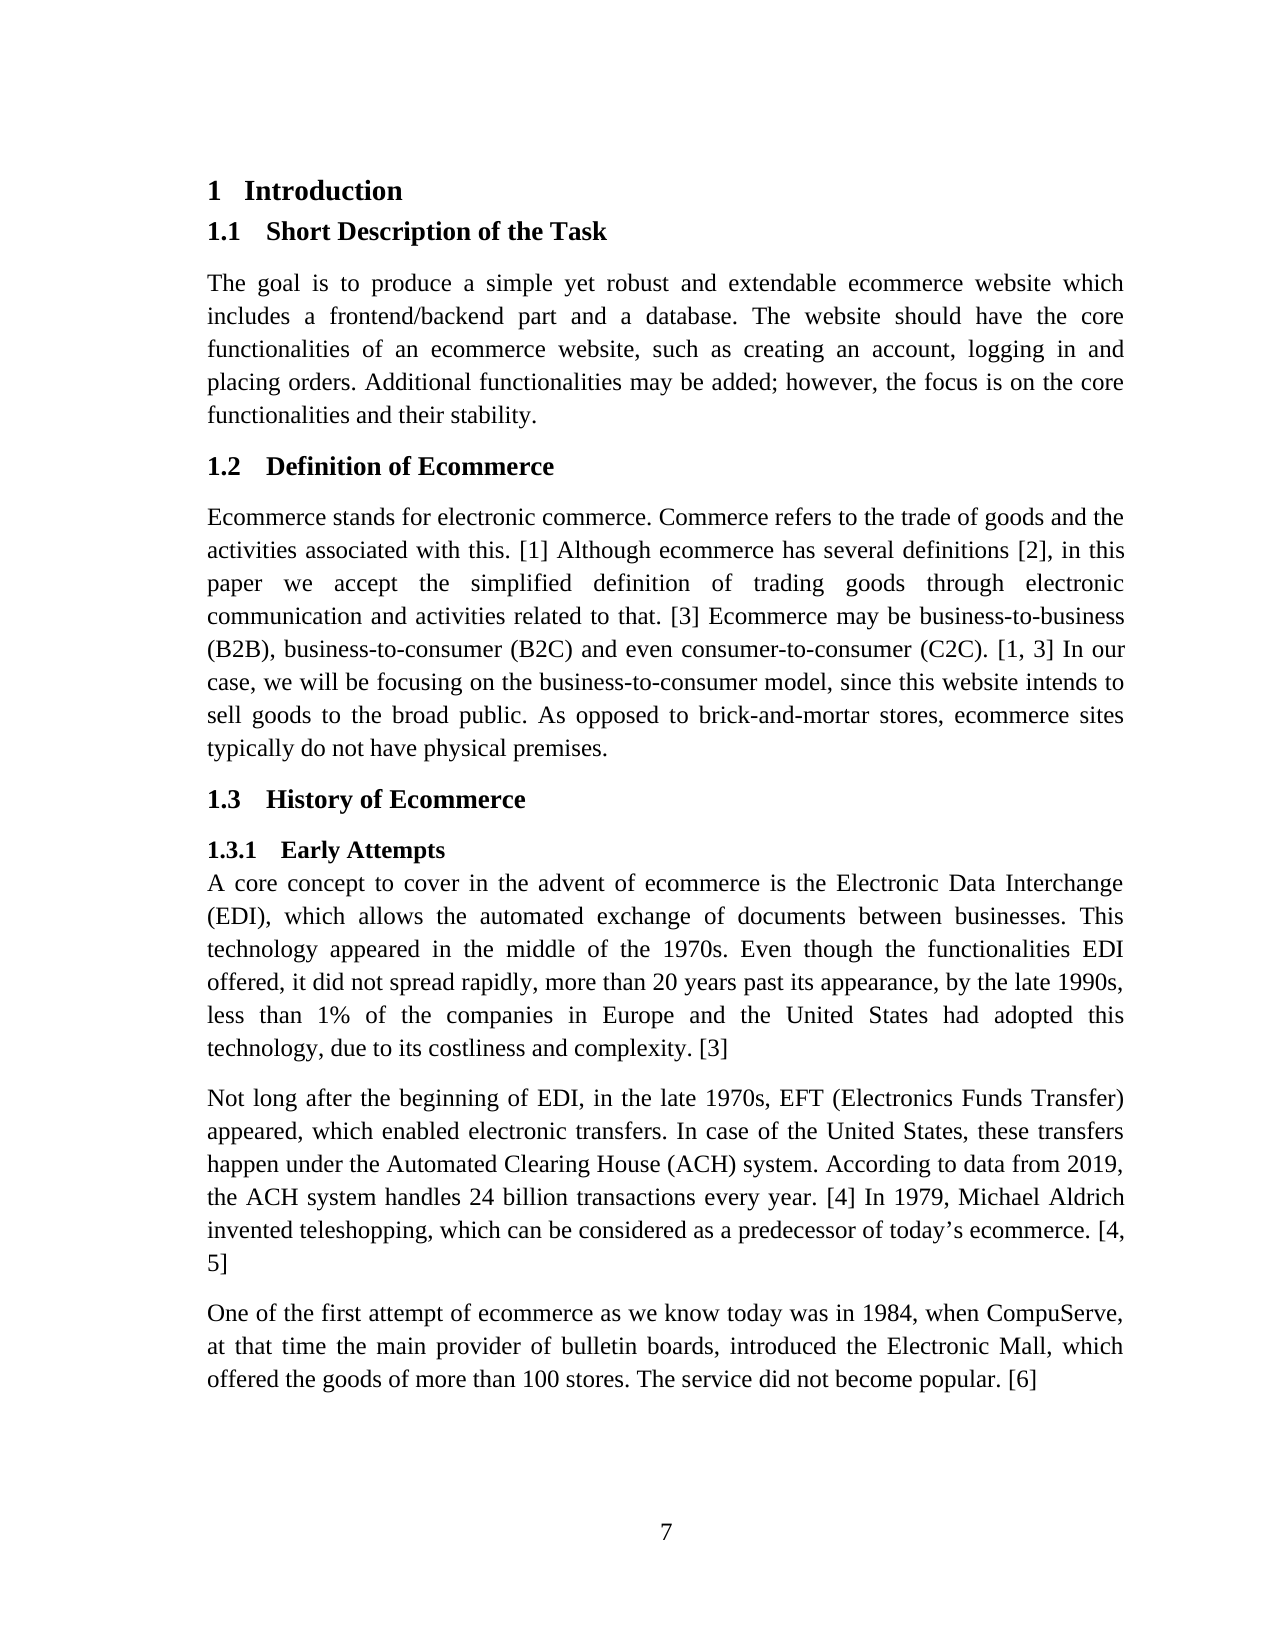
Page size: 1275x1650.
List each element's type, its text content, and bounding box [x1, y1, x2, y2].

text A core concept to cover in the advent of ecommerce is the Electronic Data Interchange (EDI), which allows the automated exchange of documents between businesses. This technology appeared in the middle of the 1970s. Even though the functionalities EDI offered, it did not spread rapidly, more than 20 years past its appearance, by the late 1990s, less than 1% of the companies in Europe and the United States had adopted this technology, due to its costliness and complexity. [207, 868, 1125, 1062]
subtitle Early Attempts [207, 835, 1125, 864]
subtitle History of Ecommerce [207, 783, 1125, 814]
subtitle Introduction [207, 173, 1125, 206]
text Ecommerce stands for electronic commerce. Commerce refers to the trade of goods and the activities associated with this. Although ecommerce has several definitions, in this paper we accept the simplified definition of trading goods through electronic communication and activities related to that. Ecommerce may be business-to-business (B2B), business-to-consumer (B2C) and even consumer-to-consumer (C2C). In our case, we will be focusing on the business-to-consumer model, since this website intends to sell goods to the broad public. As opposed to brick-and-mortar stores, ecommerce sites typically do not have physical premises. [207, 502, 1125, 762]
subtitle Definition of Ecommerce [207, 449, 1125, 481]
text One of the first attempt of ecommerce as we know today was in 1984, when CompuServe, at that time the main provider of bulletin boards, introduced the Electronic Mall, which offered the goods of more than 100 stores. The service did not become popular. [207, 1298, 1125, 1393]
subtitle Short Description of the Task [207, 215, 1125, 247]
text The goal is to produce a simple yet robust and extendable ecommerce website which includes a frontend/backend part and a database. The website should have the core functionalities of an ecommerce website, such as creating an account, logging in and placing orders. Additional functionalities may be added; however, the focus is on the core functionalities and their stability. [207, 268, 1125, 429]
text Not long after the beginning of EDI, in the late 1970s, EFT (Electronics Funds Transfer) appeared, which enabled electronic transfers. In case of the United States, these transfers happen under the Automated Clearing House (ACH) system. According to data from 2019, the ACH system handles 24 billion transactions every year. In 1979, Michael Aldrich invented teleshopping, which can be considered as a predecessor of today’s ecommerce. [207, 1083, 1125, 1277]
